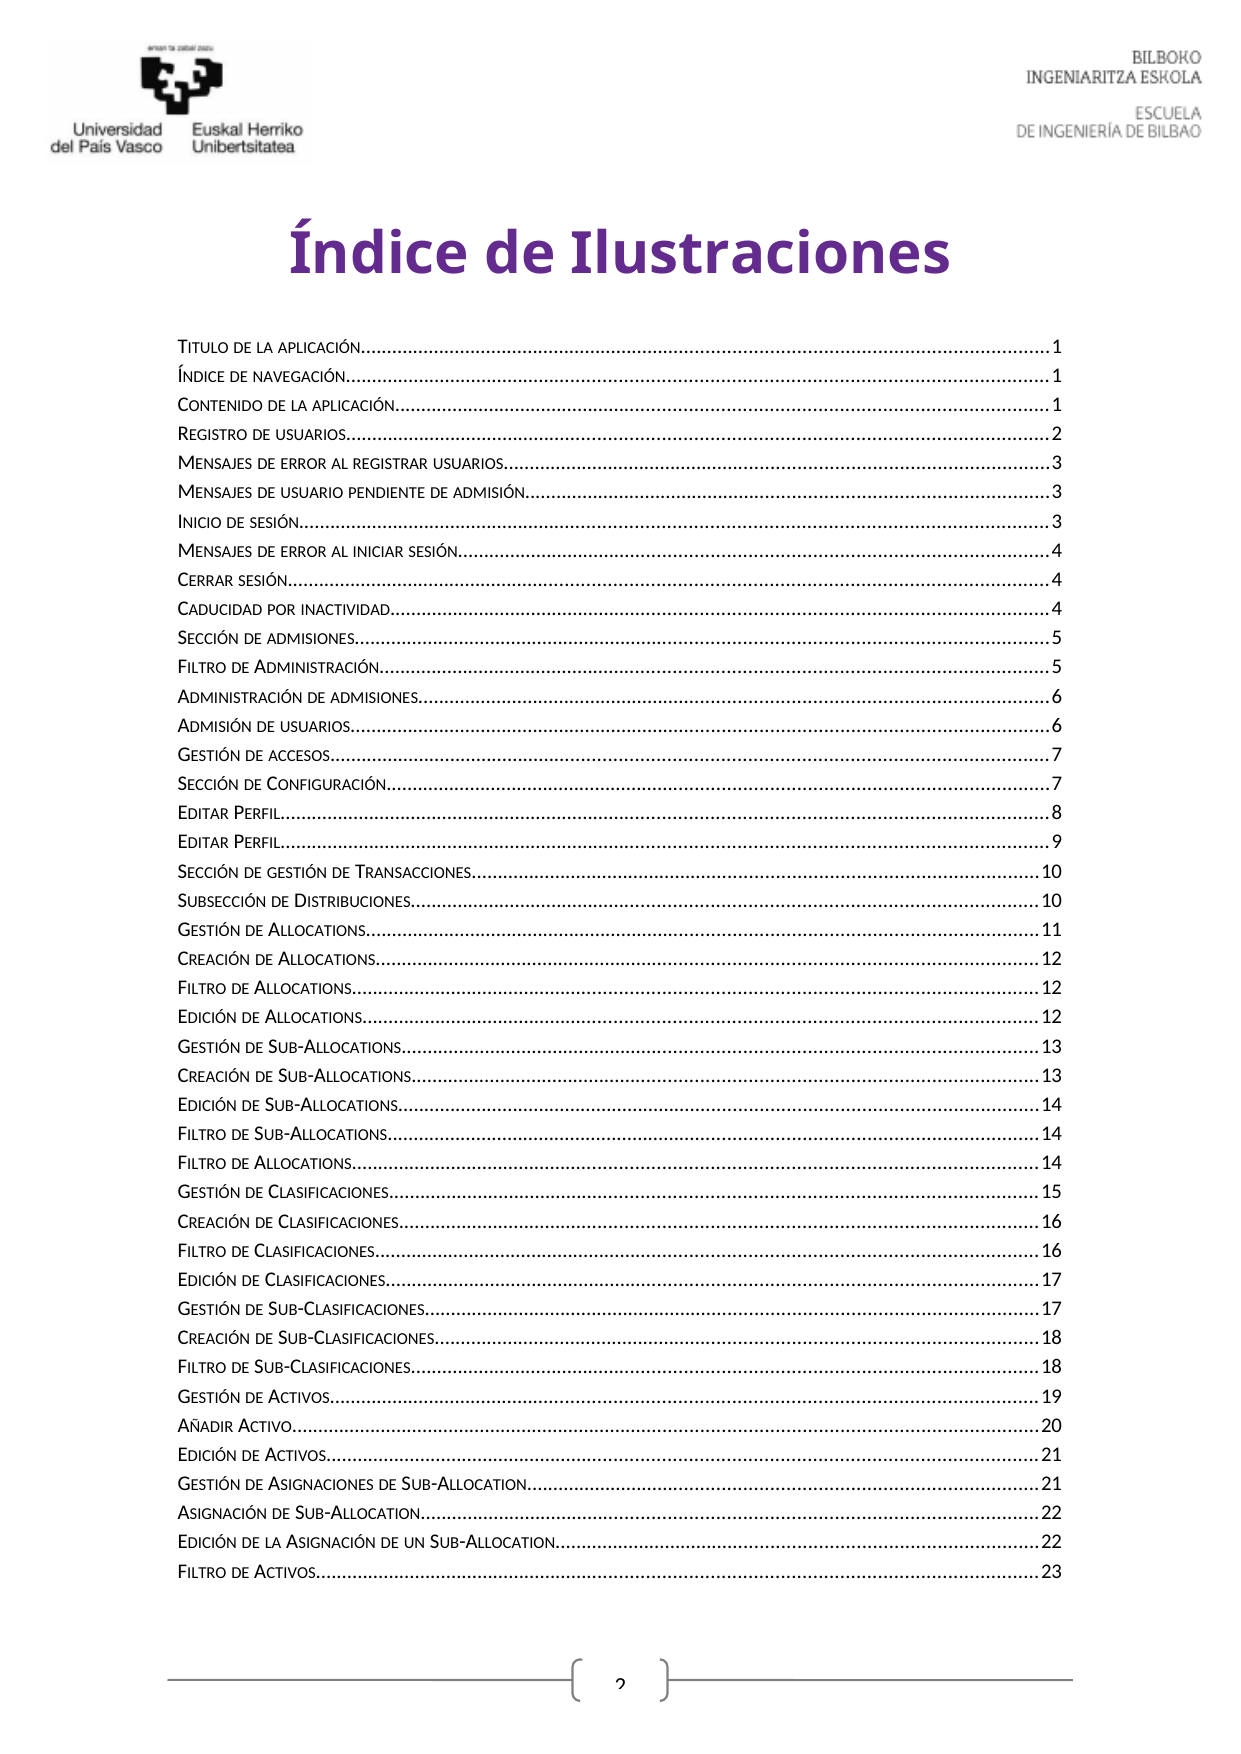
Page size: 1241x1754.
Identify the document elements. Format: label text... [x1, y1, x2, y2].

text Asignación de Sub-Allocation 22 [177, 1499, 1063, 1525]
text Titulo de la aplicación 1 [177, 333, 1063, 358]
text Edición de Clasificaciones 17 [177, 1266, 1063, 1292]
text Gestión de Sub-Clasificaciones 17 [177, 1295, 1063, 1321]
text Filtro de Administración 5 [177, 654, 1063, 679]
text Mensajes de usuario pendiente de admisión 3 [177, 479, 1063, 504]
text Contenido de la aplicación 1 [177, 391, 1063, 417]
picture [43, 28, 1228, 164]
text Creación de Allocations 12 [177, 945, 1063, 971]
text Edición de Allocations 12 [177, 1004, 1063, 1029]
text Gestión de Sub-Allocations 13 [177, 1033, 1063, 1058]
text Editar Perfil 9 [177, 829, 1063, 854]
text Edición de Activos 21 [177, 1441, 1063, 1467]
text Subsección de Distribuciones 10 [177, 887, 1063, 912]
text Filtro de Activos 23 [177, 1558, 1063, 1583]
text Creación de Clasificaciones 16 [177, 1208, 1063, 1233]
text Gestión de Activos 19 [177, 1383, 1063, 1408]
text Añadir Activo 20 [177, 1412, 1063, 1437]
text Gestión de Allocations 11 [177, 916, 1063, 942]
text Admisión de usuarios 6 [177, 712, 1063, 737]
text Edición de Sub-Allocations 14 [177, 1091, 1063, 1117]
text Inicio de sesión 3 [177, 508, 1063, 533]
text Creación de Sub-Allocations 13 [177, 1062, 1063, 1087]
text Edición de la Asignación de un Sub-Allocation 22 [177, 1529, 1063, 1554]
text Gestión de Clasificaciones 15 [177, 1179, 1063, 1204]
text Cerrar sesión 4 [177, 566, 1063, 592]
text Filtro de Clasificaciones 16 [177, 1237, 1063, 1262]
text Mensajes de error al registrar usuarios 3 [177, 449, 1063, 475]
text Filtro de Allocations 14 [177, 1149, 1063, 1175]
text Sección de Configuración 7 [177, 770, 1063, 796]
text Índice de navegación 1 [177, 362, 1063, 387]
text Administración de admisiones 6 [177, 683, 1063, 708]
text Registro de usuarios 2 [177, 420, 1063, 446]
text Gestión de Asignaciones de Sub-Allocation 21 [177, 1470, 1063, 1496]
text Sección de admisiones 5 [177, 624, 1063, 650]
text Filtro de Allocations 12 [177, 974, 1063, 1000]
text Creación de Sub-Clasificaciones 18 [177, 1324, 1063, 1350]
text Índice de Ilustraciones [177, 211, 1063, 290]
text Caducidad por inactividad 4 [177, 595, 1063, 621]
text Gestión de accesos 7 [177, 741, 1063, 767]
text Filtro de Sub-Allocations 14 [177, 1120, 1063, 1146]
text Mensajes de error al iniciar sesión 4 [177, 537, 1063, 562]
text Sección de gestión de Transacciones 10 [177, 858, 1063, 883]
text Editar Perfil 8 [177, 799, 1063, 825]
text Filtro de Sub-Clasificaciones 18 [177, 1354, 1063, 1379]
